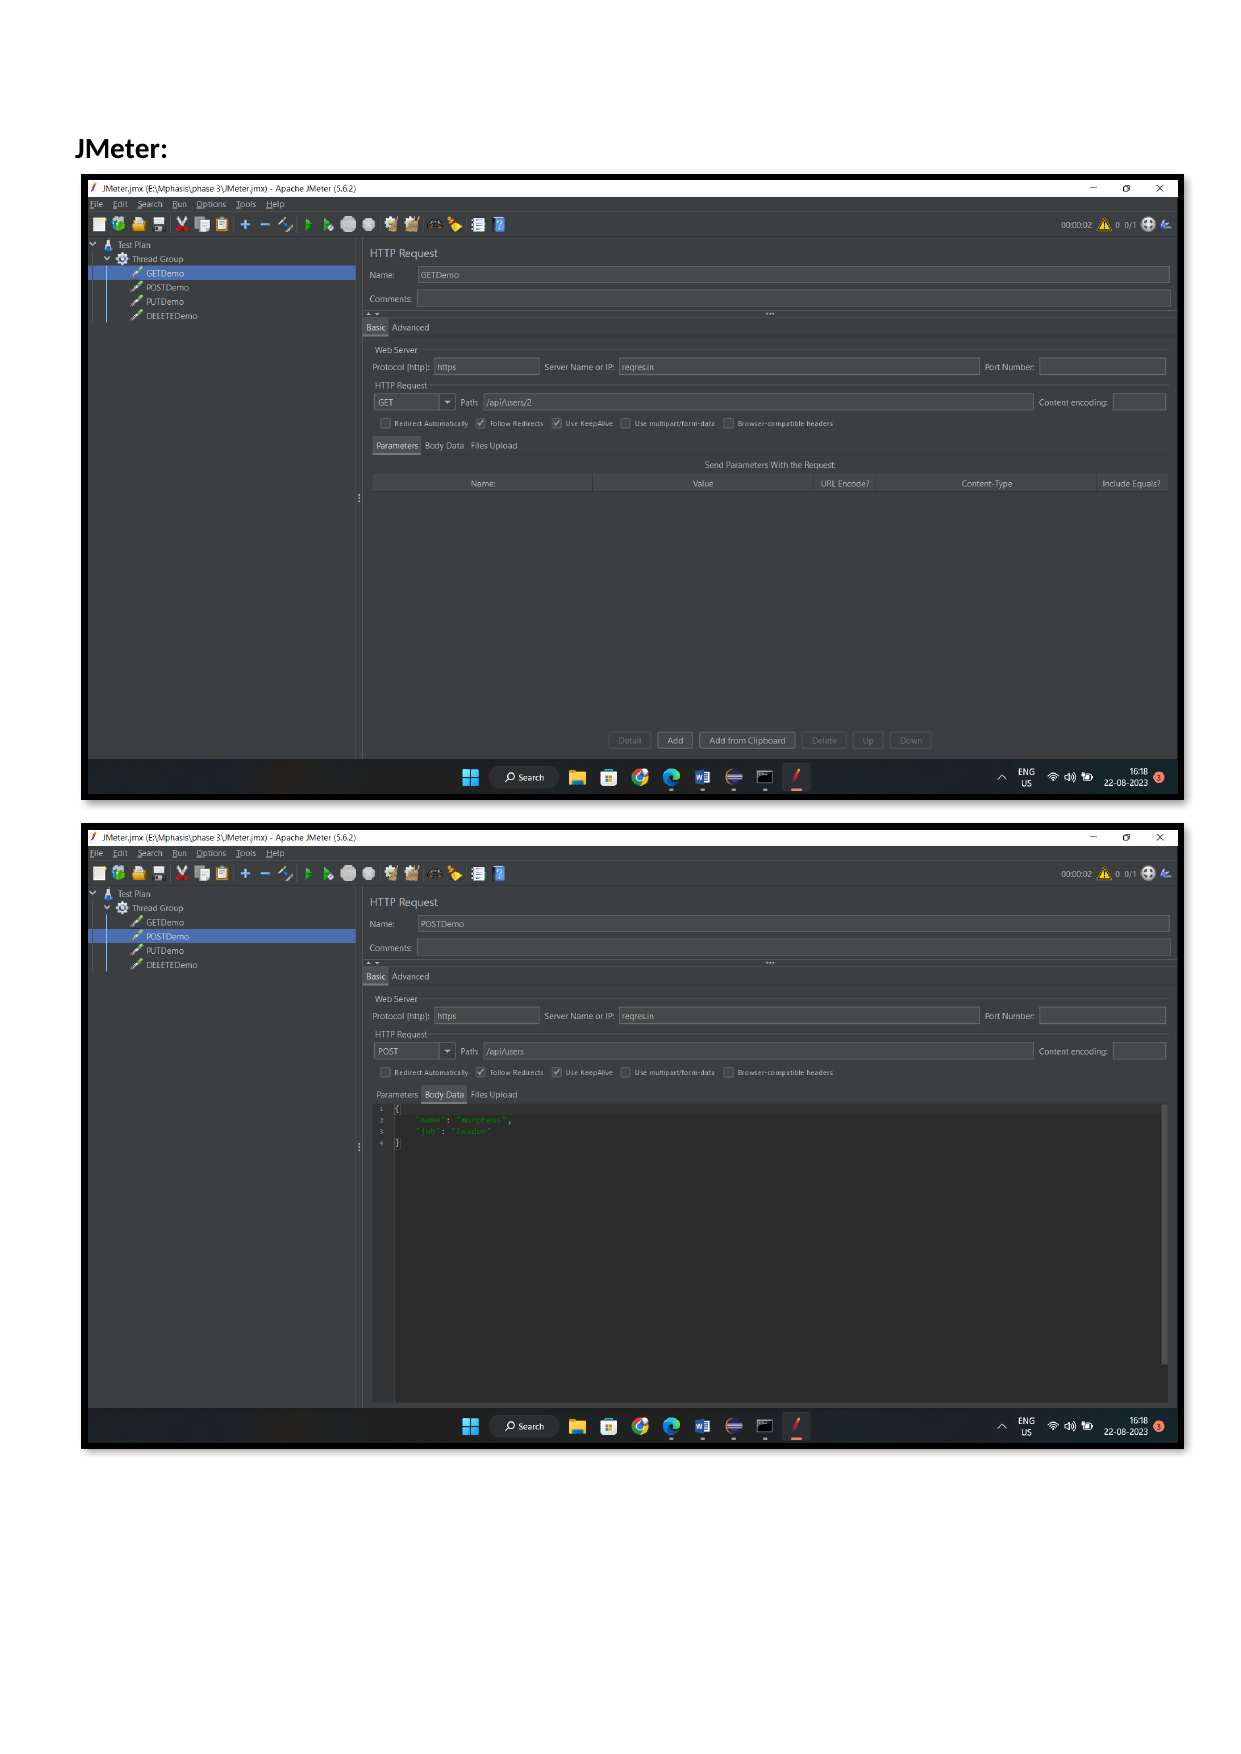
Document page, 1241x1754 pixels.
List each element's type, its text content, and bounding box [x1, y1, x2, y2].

picture [88, 830, 1178, 1443]
picture [88, 180, 1178, 794]
